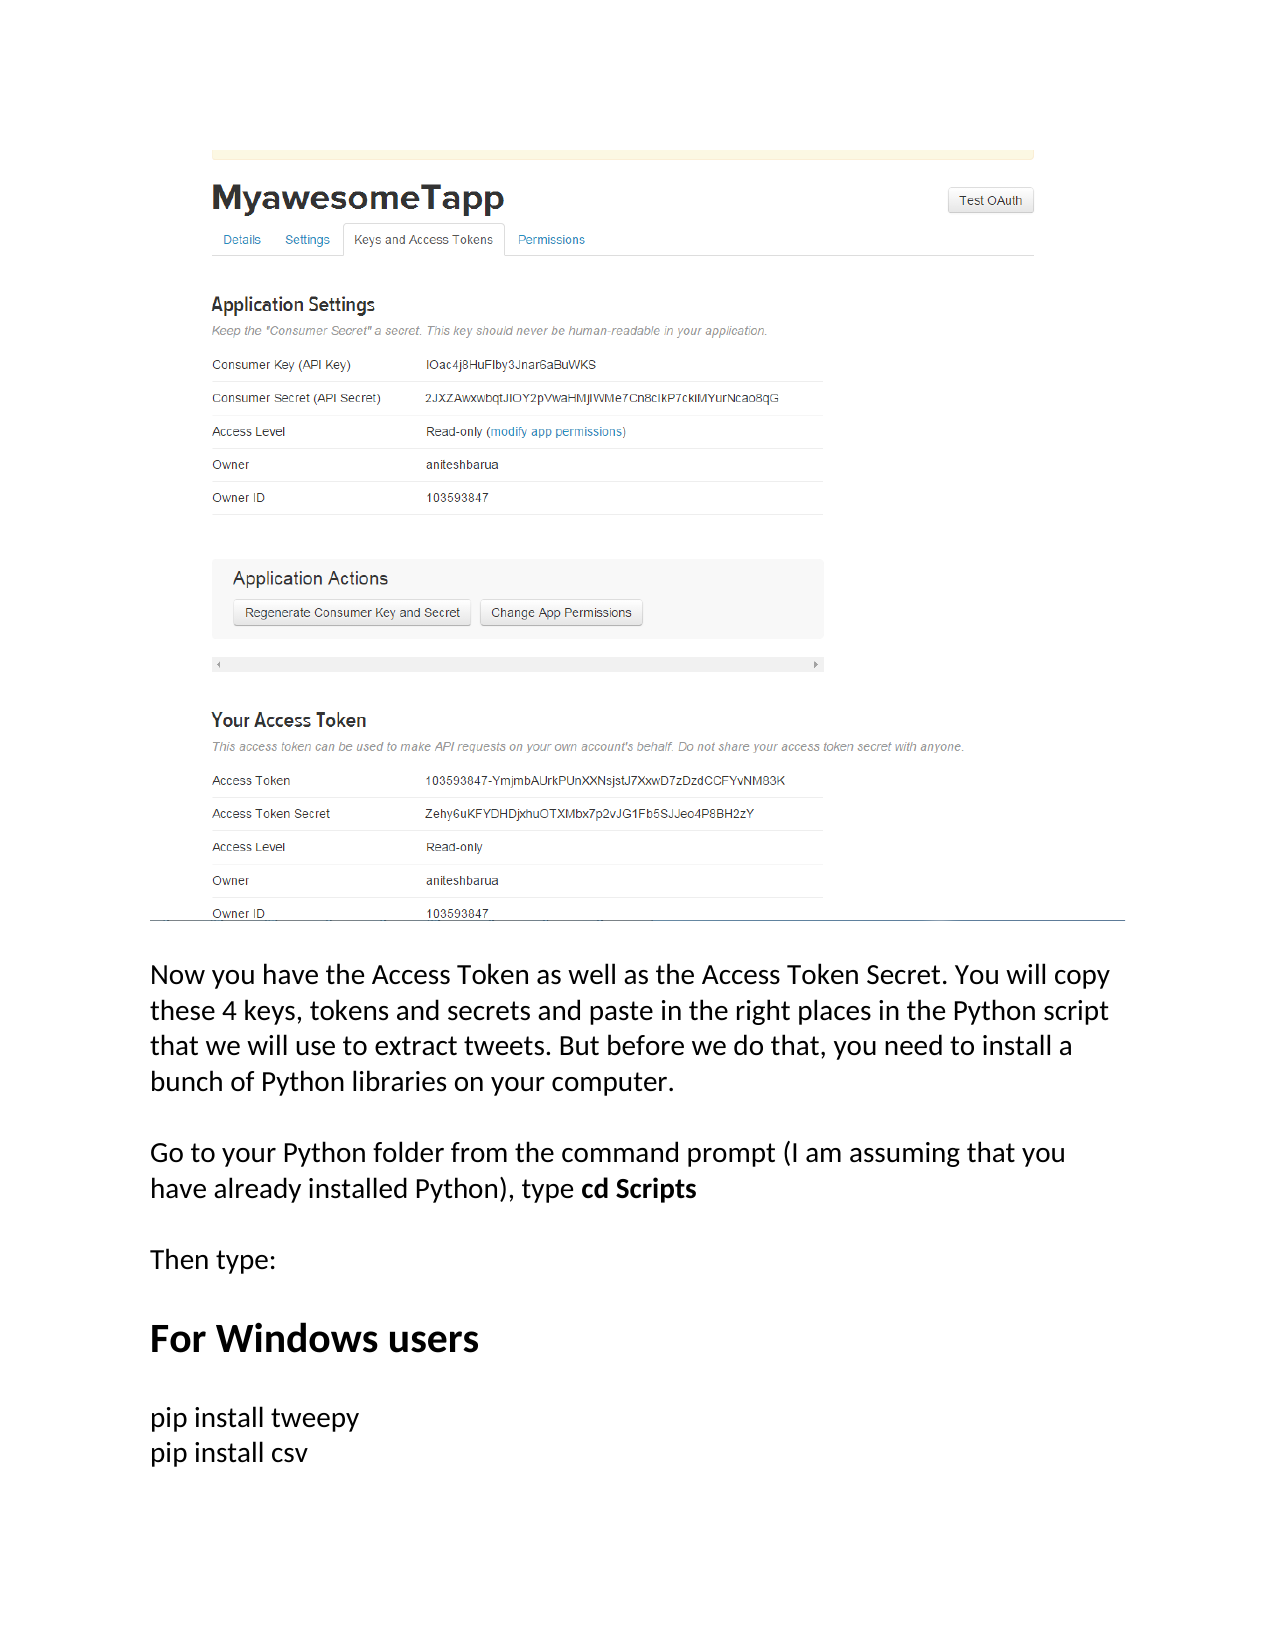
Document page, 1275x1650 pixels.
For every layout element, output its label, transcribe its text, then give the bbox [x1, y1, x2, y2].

picture [150, 150, 1125, 921]
text For Windows users [150, 1312, 1125, 1363]
text Then type: [150, 1241, 1125, 1277]
text pip install csv [150, 1434, 1125, 1470]
text Go to your Python folder from the command prompt (I am assuming that you have already installed Python), type cd Scripts [150, 1134, 1125, 1206]
text pip install tweepy [150, 1399, 1125, 1434]
text Now you have the Access Token as well as the Access Token Secret. You will copy these 4 keys, tokens and secrets and paste in the right places in the Python script that we will use to extract tweets. But before we do that, you need to install a bunch of Python libraries on your computer. [150, 956, 1125, 1099]
